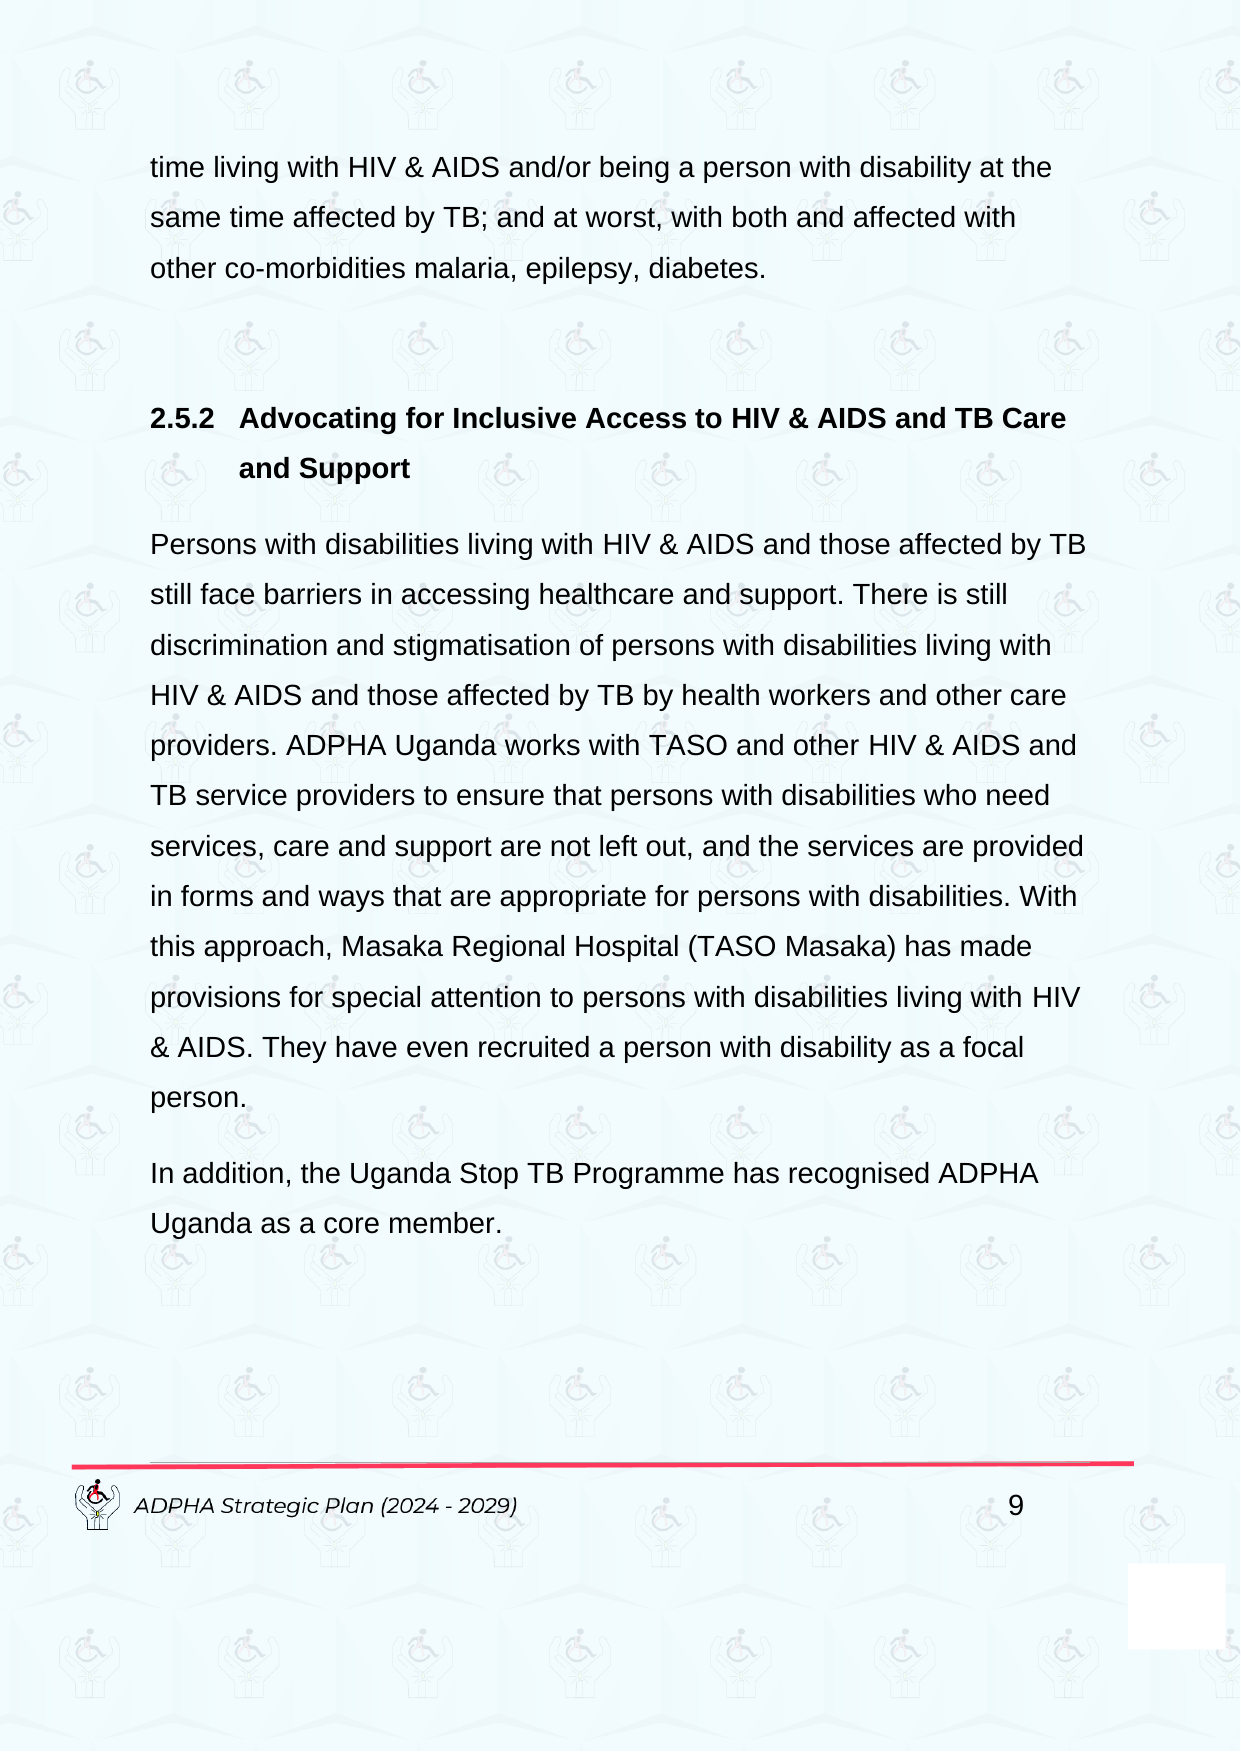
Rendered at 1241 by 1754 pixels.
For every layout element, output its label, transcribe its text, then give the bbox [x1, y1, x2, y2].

text In addition, the Uganda Stop TB Programme has recognised ADPHA Uganda as a core member. [150, 1156, 1090, 1239]
picture [0, 0, 1241, 1754]
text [150, 150, 1090, 284]
text Persons with disabilities living with HIV & AIDS and those affected by TB still face barriers in accessing healthcare and support. There is still discrimination and stigmatisation of persons with disabilities living with HIV & AIDS and those affected by TB by health workers and other care providers. ADPHA Uganda works with TASO and other HIV & AIDS and TB service providers to ensure that persons with disabilities who need services, care and support are not left out, and the services are provided in forms and ways that are appropriate for persons with disabilities. With this approach, Masaka Regional Hospital (TASO Masaka) has made provisions for special attention to persons with disabilities living with HIV & AIDS. They have even recruited a person with disability as a focal person. [150, 527, 1090, 1114]
subtitle Advocating for Inclusive Access to HIV & AIDS and TB Care and Support [150, 401, 1090, 485]
